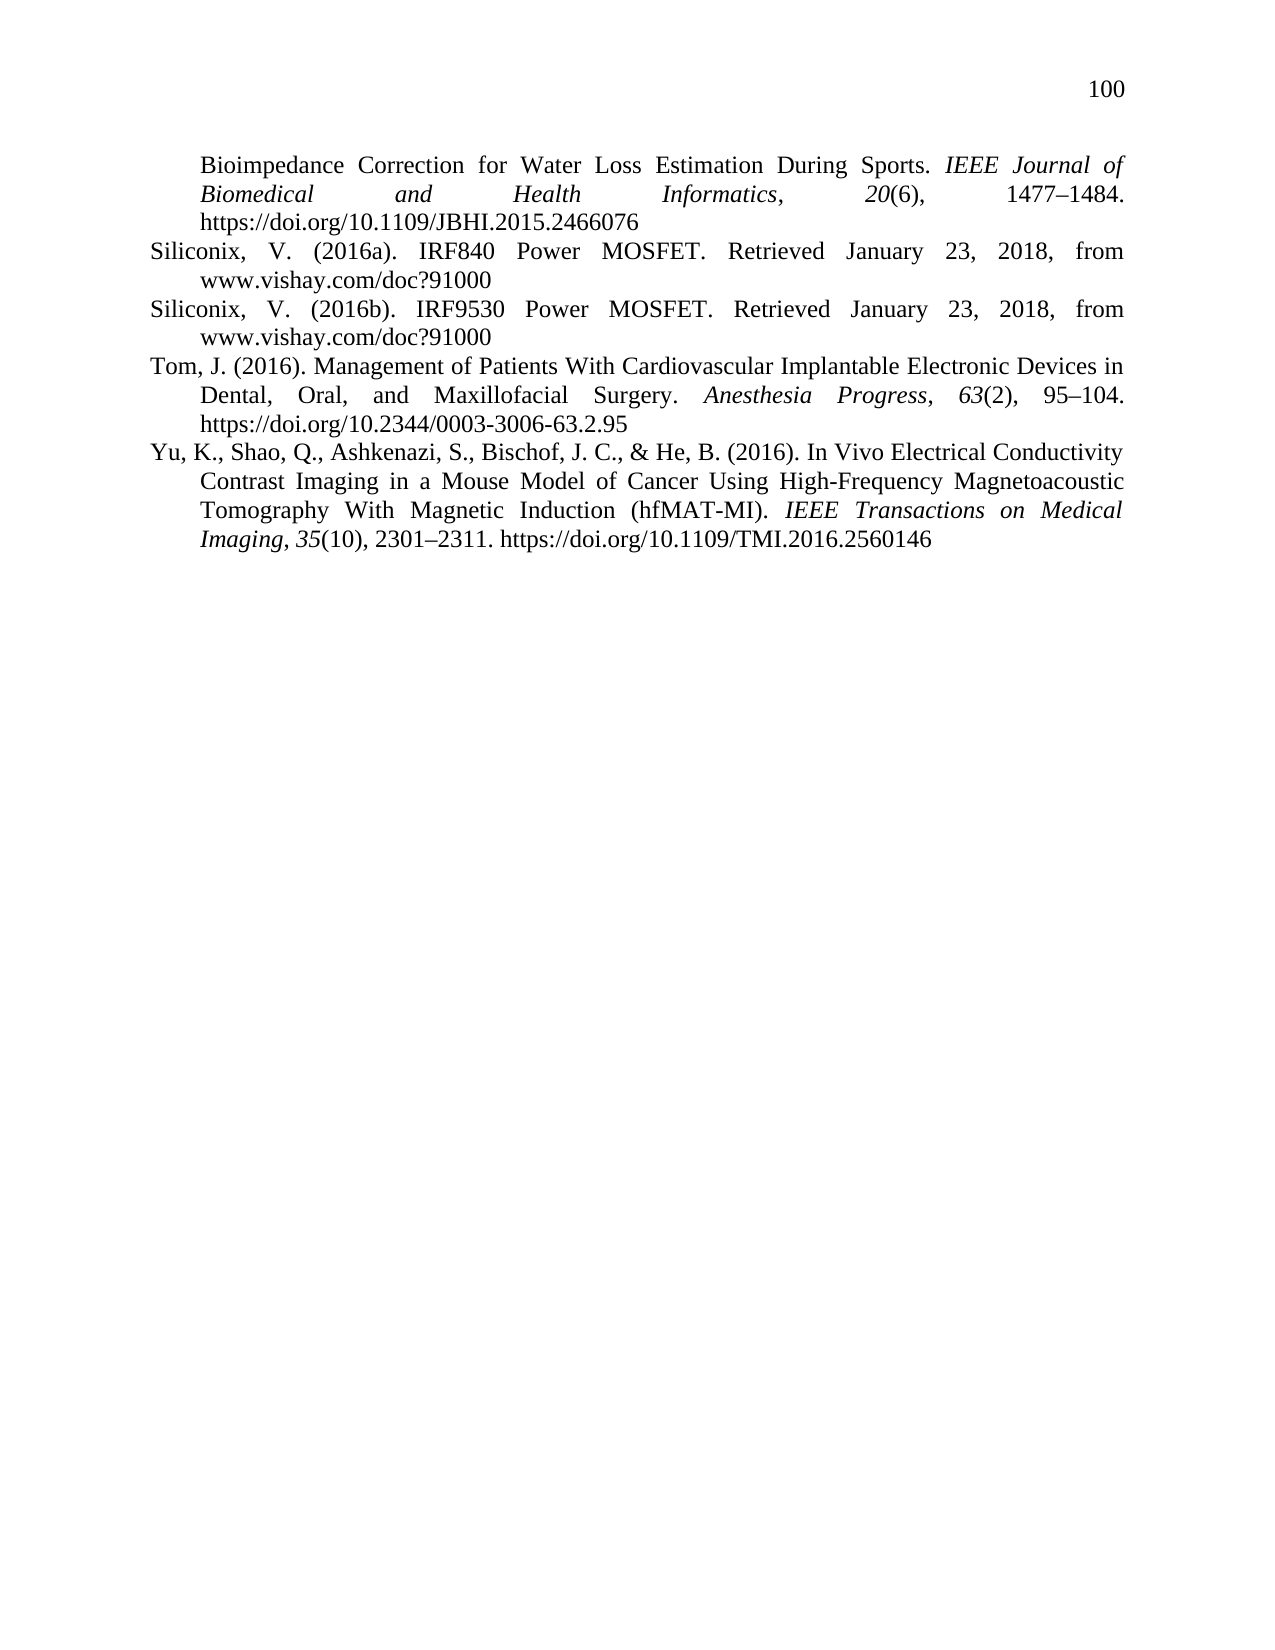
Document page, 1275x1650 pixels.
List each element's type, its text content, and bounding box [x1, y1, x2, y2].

text Siliconix, V. (2016a). IRF840 Power MOSFET. Retrieved January 23, 2018, from www.vishay.com/doc?91000 [150, 236, 1125, 294]
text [150, 150, 1125, 236]
text Yu, K., Shao, Q., Ashkenazi, S., Bischof, J. C., & He, B. (2016). In Vivo Electrical Conductivity Contrast Imaging in a Mouse Model of Cancer Using High-Frequency Magnetoacoustic Tomography With Magnetic Induction (hfMAT-MI). IEEE Transactions on Medical Imaging, 35(10), 2301–2311. https://doi.org/10.1109/TMI.2016.2560146 [150, 437, 1125, 552]
text Siliconix, V. (2016b). IRF9530 Power MOSFET. Retrieved January 23, 2018, from www.vishay.com/doc?91000 [150, 294, 1125, 351]
text Tom, J. (2016). Management of Patients With Cardiovascular Implantable Electronic Devices in Dental, Oral, and Maxillofacial Surgery. Anesthesia Progress, 63(2), 95–104. https://doi.org/10.2344/0003-3006-63.2.95 [150, 351, 1125, 437]
